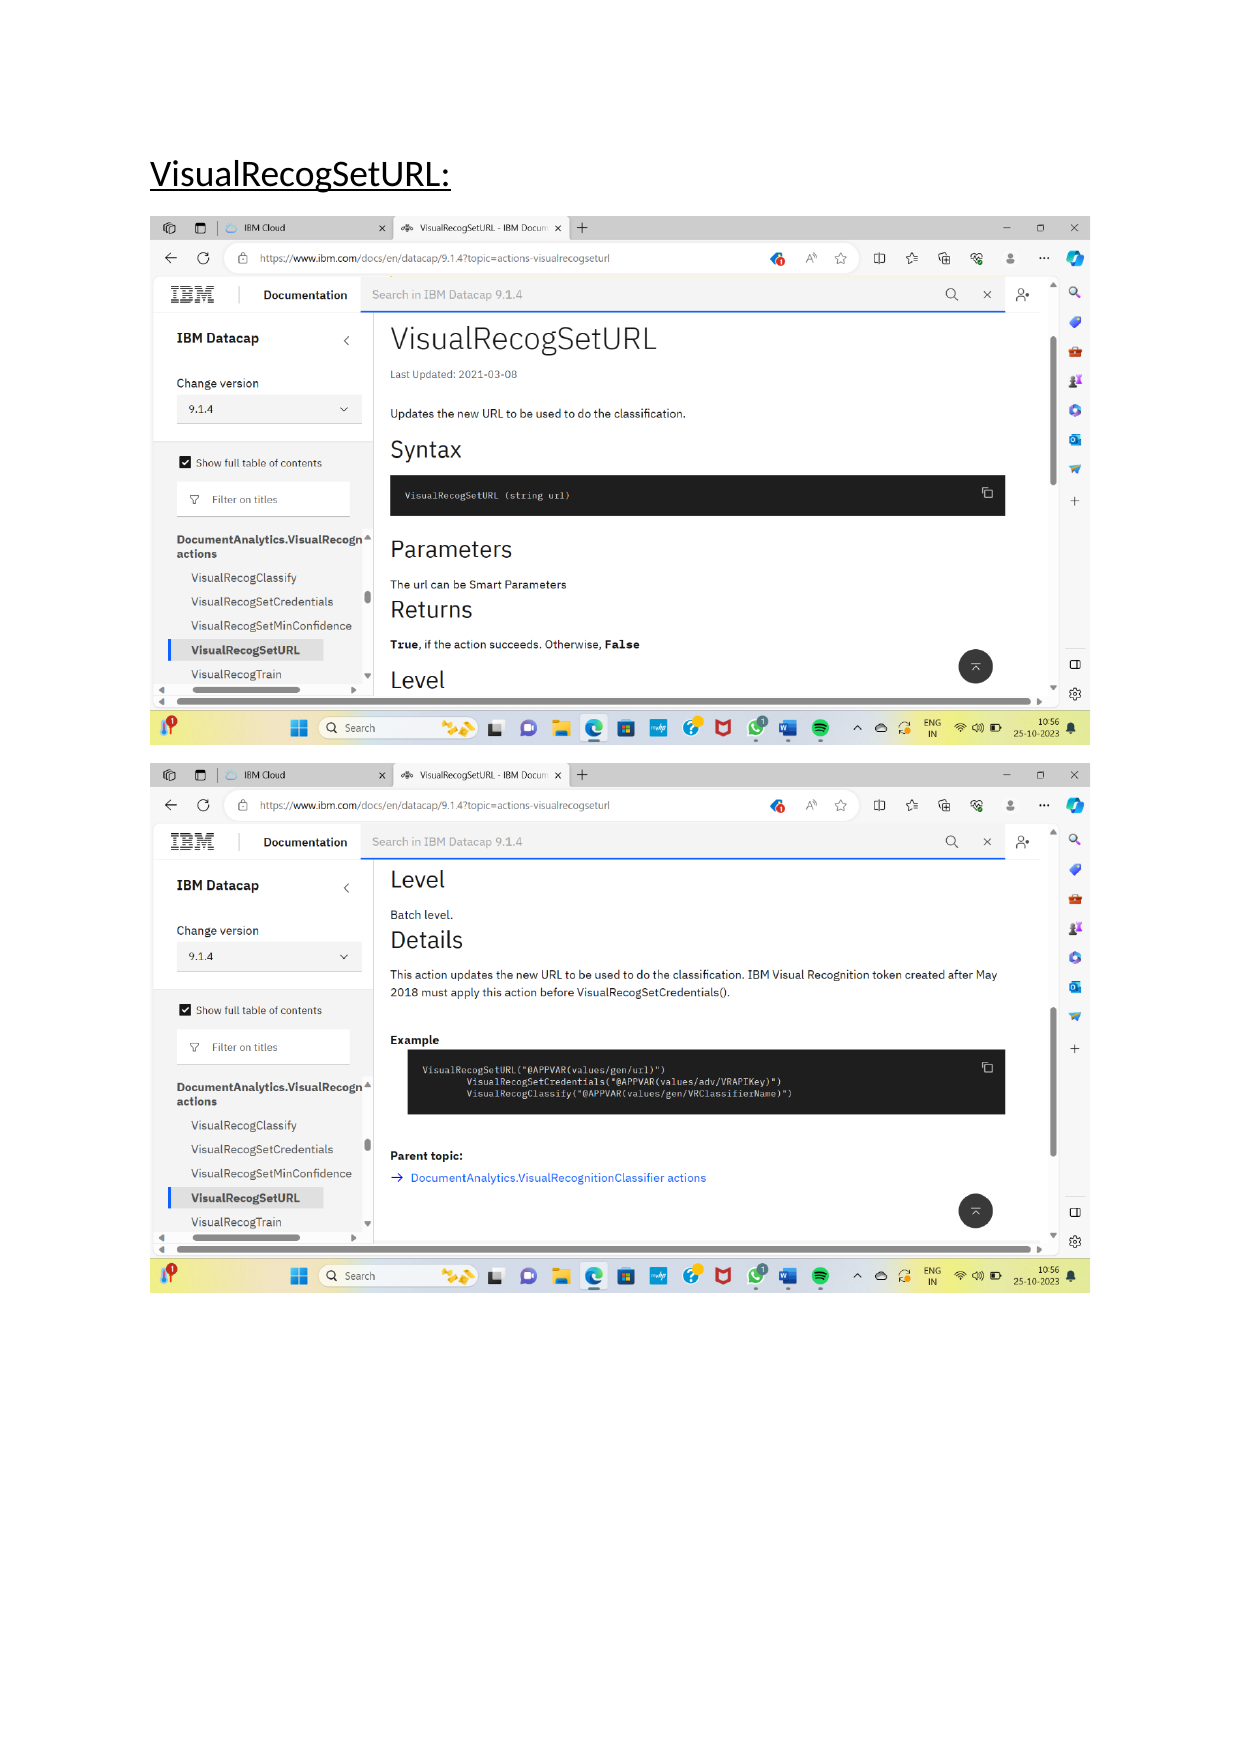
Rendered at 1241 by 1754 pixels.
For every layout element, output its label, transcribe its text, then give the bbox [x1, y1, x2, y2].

text VisualRecogSetURL: [150, 150, 1090, 196]
picture [150, 216, 1091, 745]
picture [150, 763, 1091, 1293]
